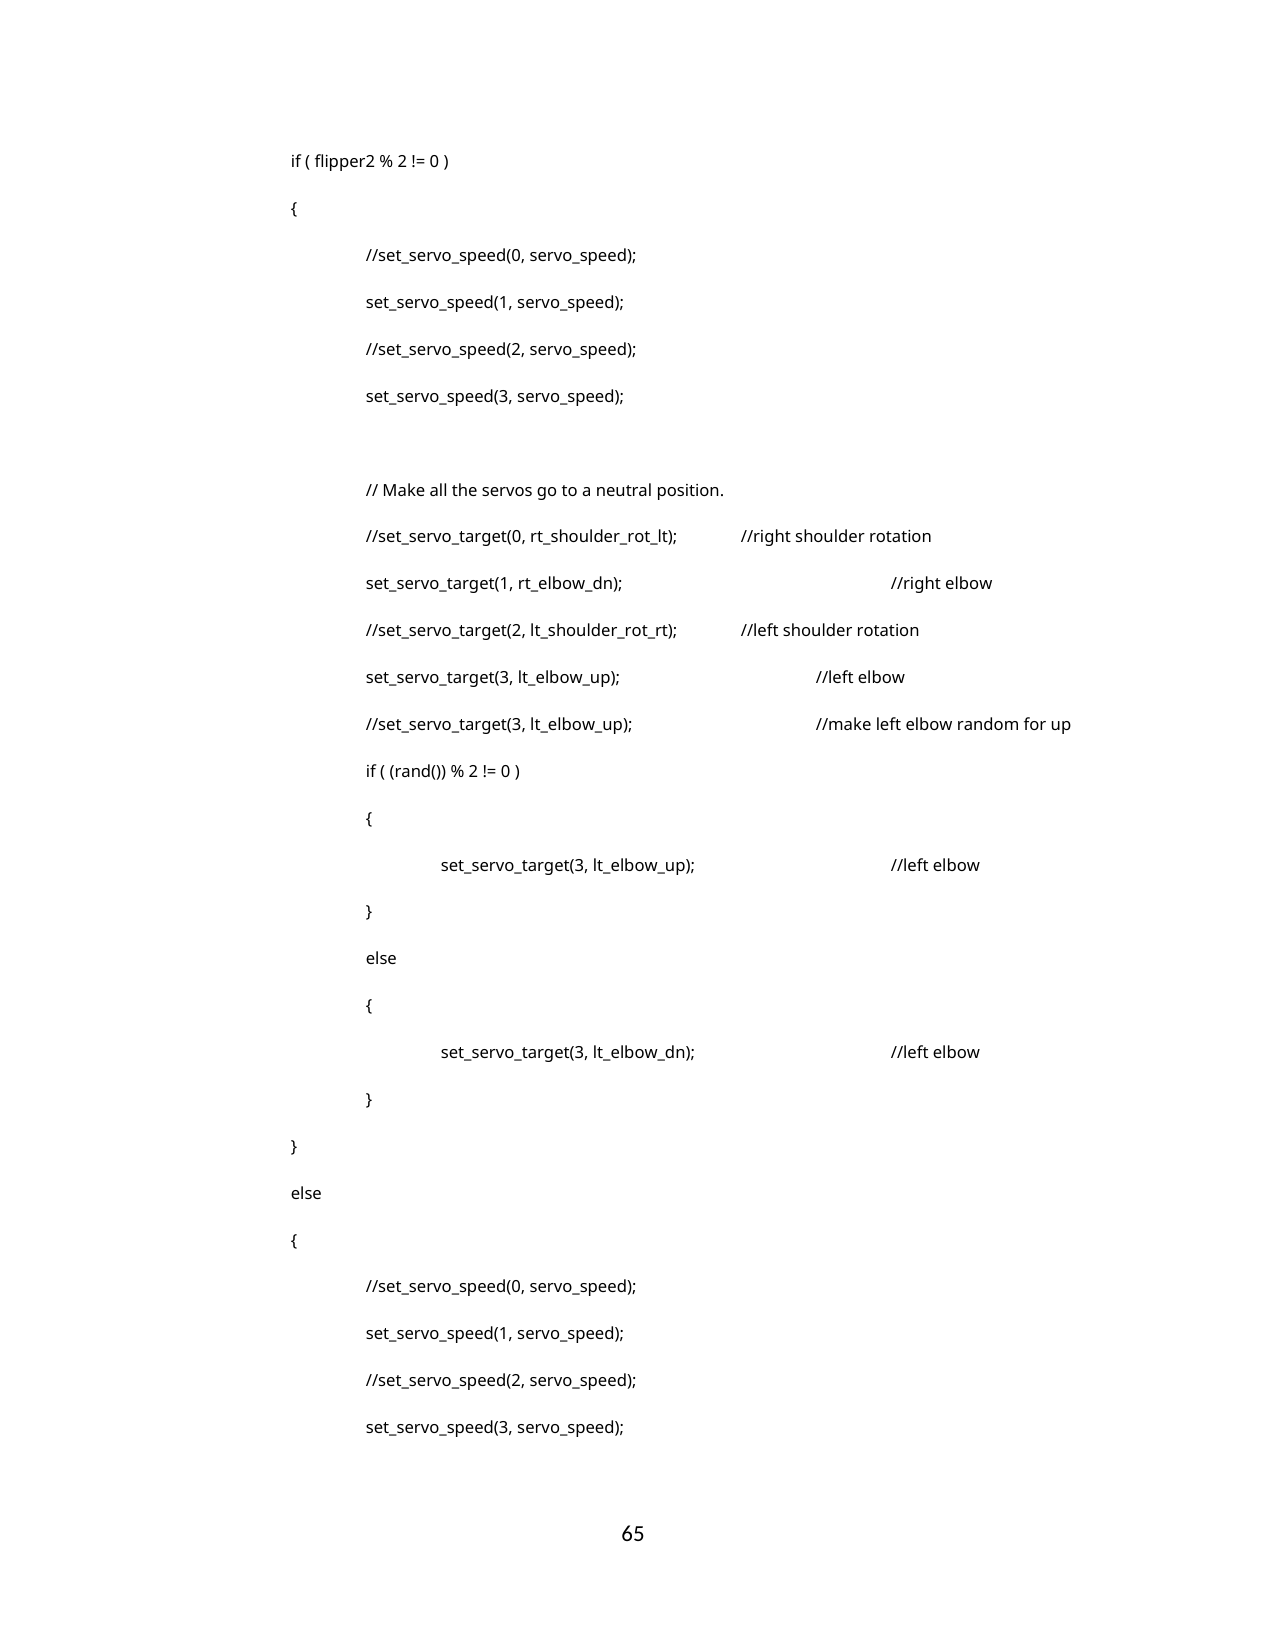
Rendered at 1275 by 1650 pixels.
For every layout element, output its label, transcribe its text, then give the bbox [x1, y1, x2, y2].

text //set_servo_speed(0, servo_speed); [141, 1275, 1125, 1298]
text set_servo_speed(3, servo_speed); [141, 1416, 1125, 1438]
text } [141, 1134, 1125, 1157]
text set_servo_target(3, lt_elbow_up); //left elbow [141, 853, 1125, 876]
text { [141, 197, 1125, 219]
text //set_servo_target(3, lt_elbow_up); //make left elbow random for up [141, 712, 1125, 735]
text set_servo_target(3, lt_elbow_dn); //left elbow [141, 1041, 1125, 1063]
text if ( (rand()) % 2 != 0 ) [141, 759, 1125, 782]
text } [141, 900, 1125, 923]
text // Make all the servos go to a neutral position. [141, 478, 1125, 501]
text set_servo_speed(3, servo_speed); [141, 384, 1125, 407]
text set_servo_target(1, rt_elbow_dn); //right elbow [141, 572, 1125, 594]
text //set_servo_speed(2, servo_speed); [141, 1369, 1125, 1391]
text //set_servo_target(2, lt_shoulder_rot_rt); //left shoulder rotation [141, 619, 1125, 641]
text set_servo_target(3, lt_elbow_up); //left elbow [141, 666, 1125, 688]
text //set_servo_speed(0, servo_speed); [141, 244, 1125, 266]
text else [141, 947, 1125, 969]
text set_servo_speed(1, servo_speed); [141, 1322, 1125, 1344]
text } [141, 1087, 1125, 1110]
text { [141, 994, 1125, 1016]
text if ( flipper2 % 2 != 0 ) [141, 150, 1125, 173]
text { [141, 1228, 1125, 1251]
text set_servo_speed(1, servo_speed); [141, 291, 1125, 313]
text //set_servo_target(0, rt_shoulder_rot_lt); //right shoulder rotation [141, 525, 1125, 548]
text //set_servo_speed(2, servo_speed); [141, 337, 1125, 360]
text else [141, 1181, 1125, 1204]
text { [141, 806, 1125, 829]
